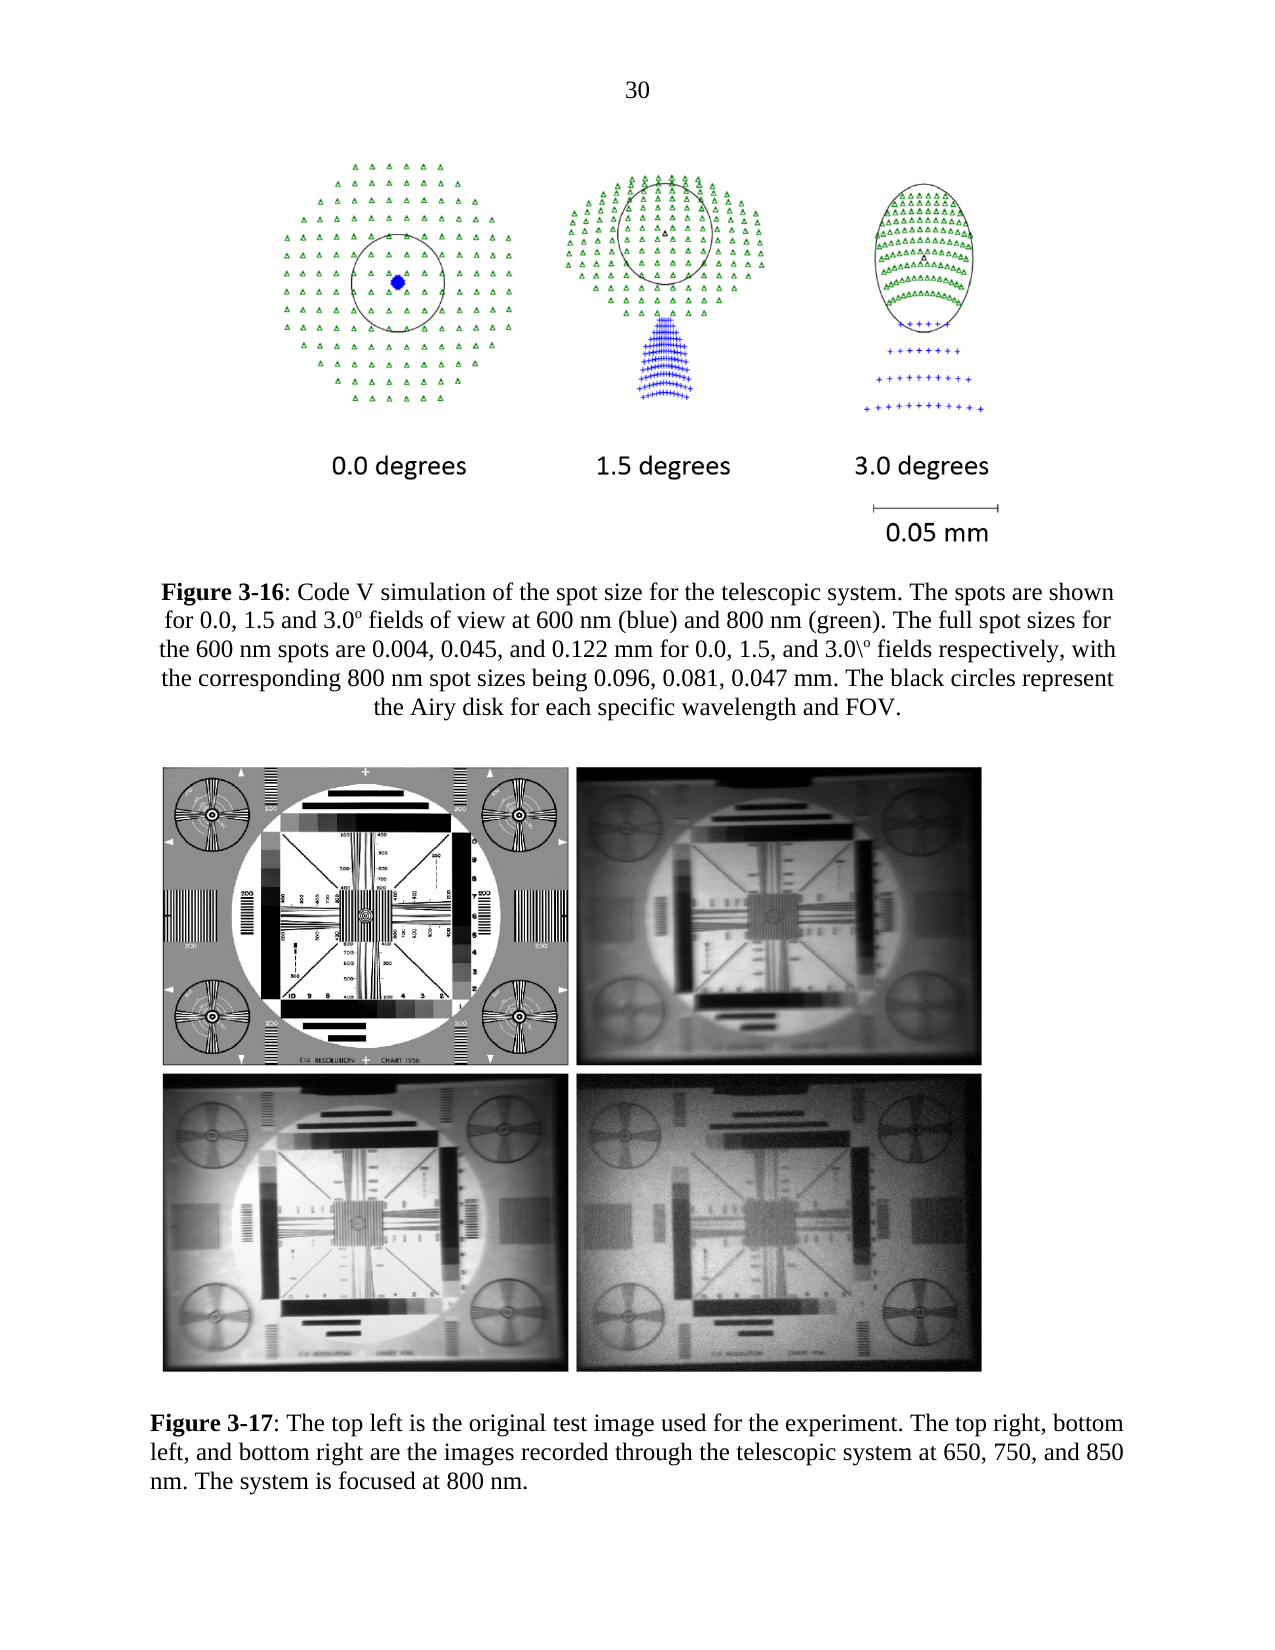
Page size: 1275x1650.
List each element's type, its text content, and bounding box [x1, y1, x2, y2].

picture [150, 749, 1002, 1380]
text Figure 3-17: The top left is the original test image used for the experiment. The top right, bottom left, and bottom right are the images recorded through the telescopic system at 650, 750, and 850 nm. The system is focused at 800 nm. [150, 1408, 1125, 1494]
picture [271, 150, 1004, 548]
text Figure 3-16: Code V simulation of the spot size for the telescopic system. The spots are shown for 0.0, 1.5 and 3.0o fields of view at 600 nm (blue) and 800 nm (green). The full spot sizes for the 600 nm spots are 0.004, 0.045, and 0.122 mm for 0.0, 1.5, and 3.0\o fields respectively, with the corresponding 800 nm spot sizes being 0.096, 0.081, 0.047 mm. The black circles represent the Airy disk for each specific wavelength and FOV. [150, 577, 1125, 720]
